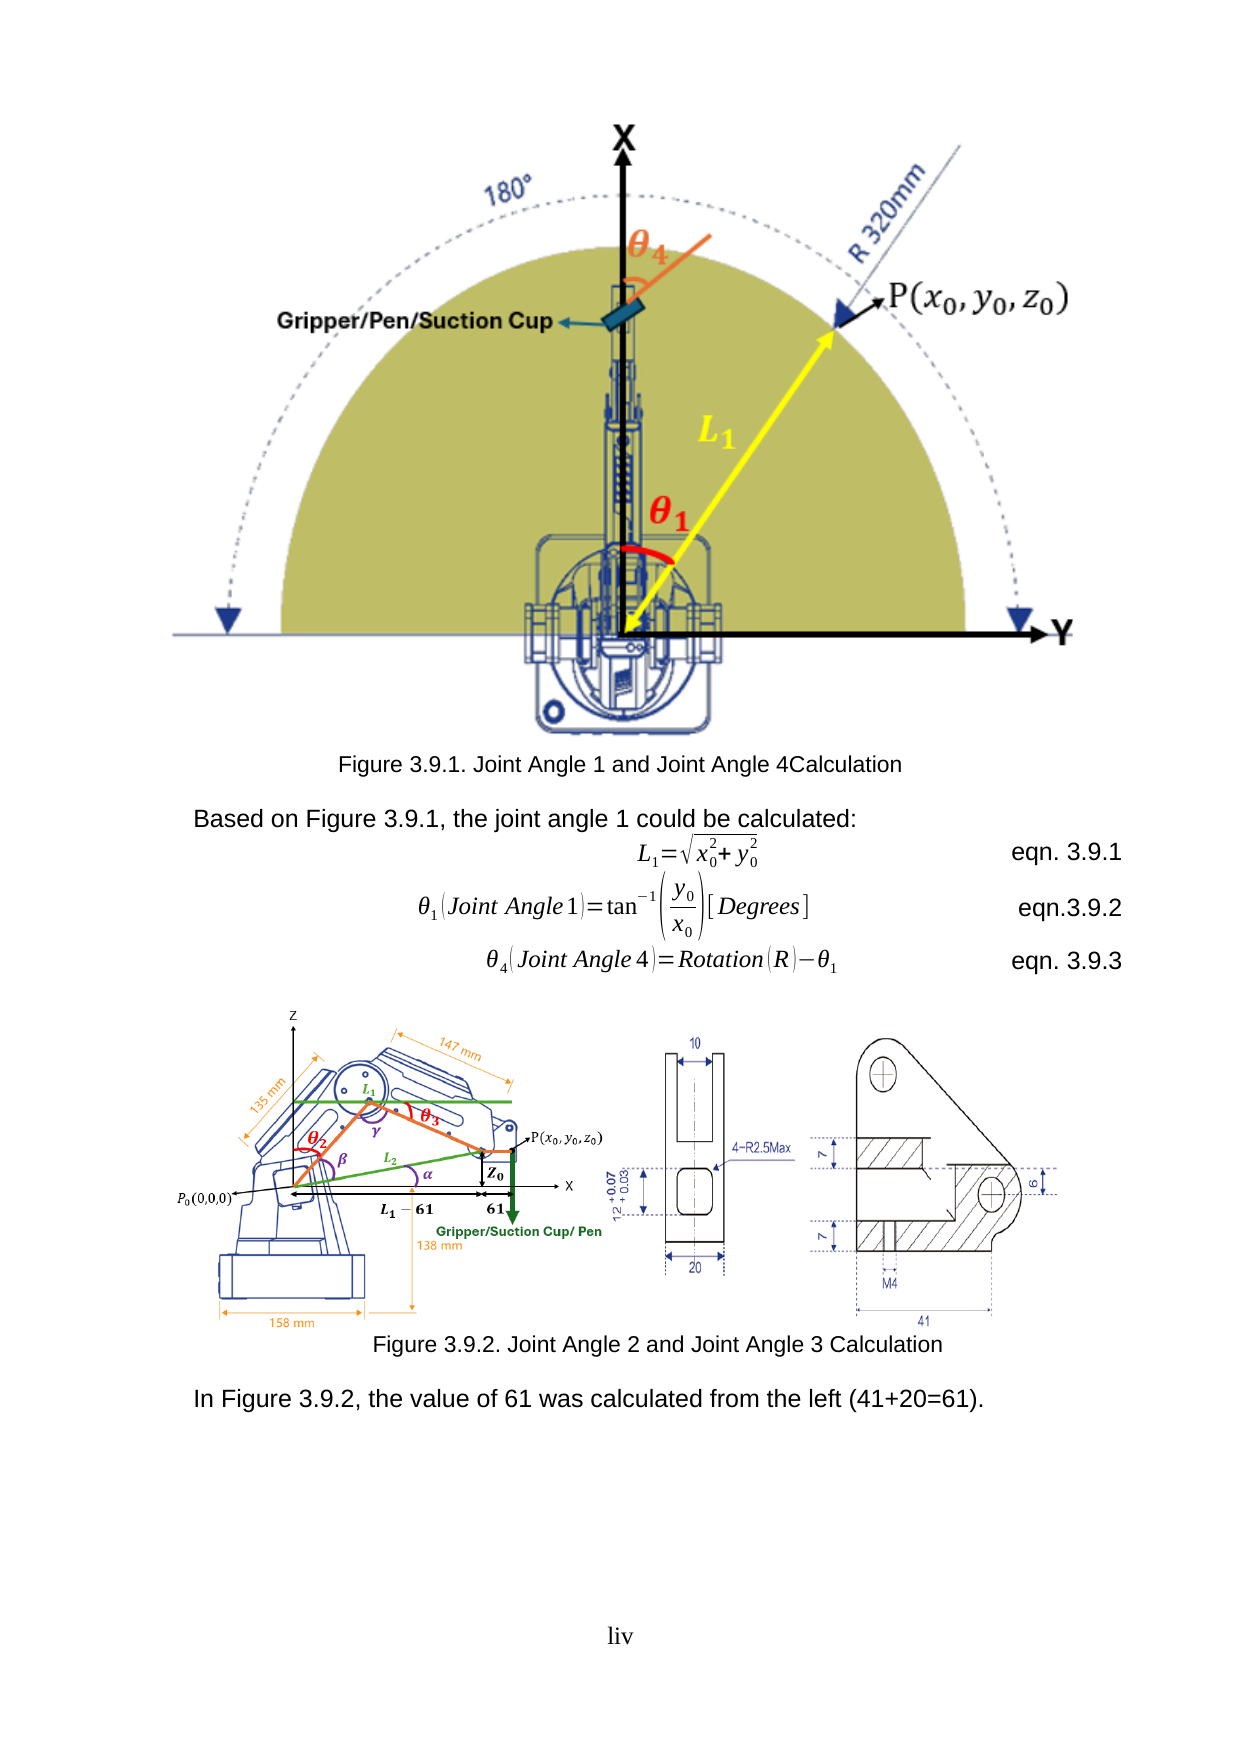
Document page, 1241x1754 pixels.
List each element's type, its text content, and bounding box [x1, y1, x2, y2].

list In Figure 3.9.2, the value of 61 was calculated from the left (41+20=61). [193, 1384, 1122, 1413]
list eqn. 3.9.3 [193, 944, 1122, 977]
picture [173, 1005, 1068, 1332]
list Based on Figure 3.9.1, the joint angle 1 could be calculated: [193, 804, 1122, 833]
picture [167, 118, 1073, 752]
list Figure 3.9.2. Joint Angle 2 and Joint Angle 3 Calculation [193, 1331, 1122, 1358]
list eqn.3.9.2 [193, 871, 1122, 944]
list eqn. 3.9.1 [193, 833, 1122, 871]
text Figure 3.9.1. Joint Angle 1 and Joint Angle 4Calculation [118, 751, 1122, 778]
